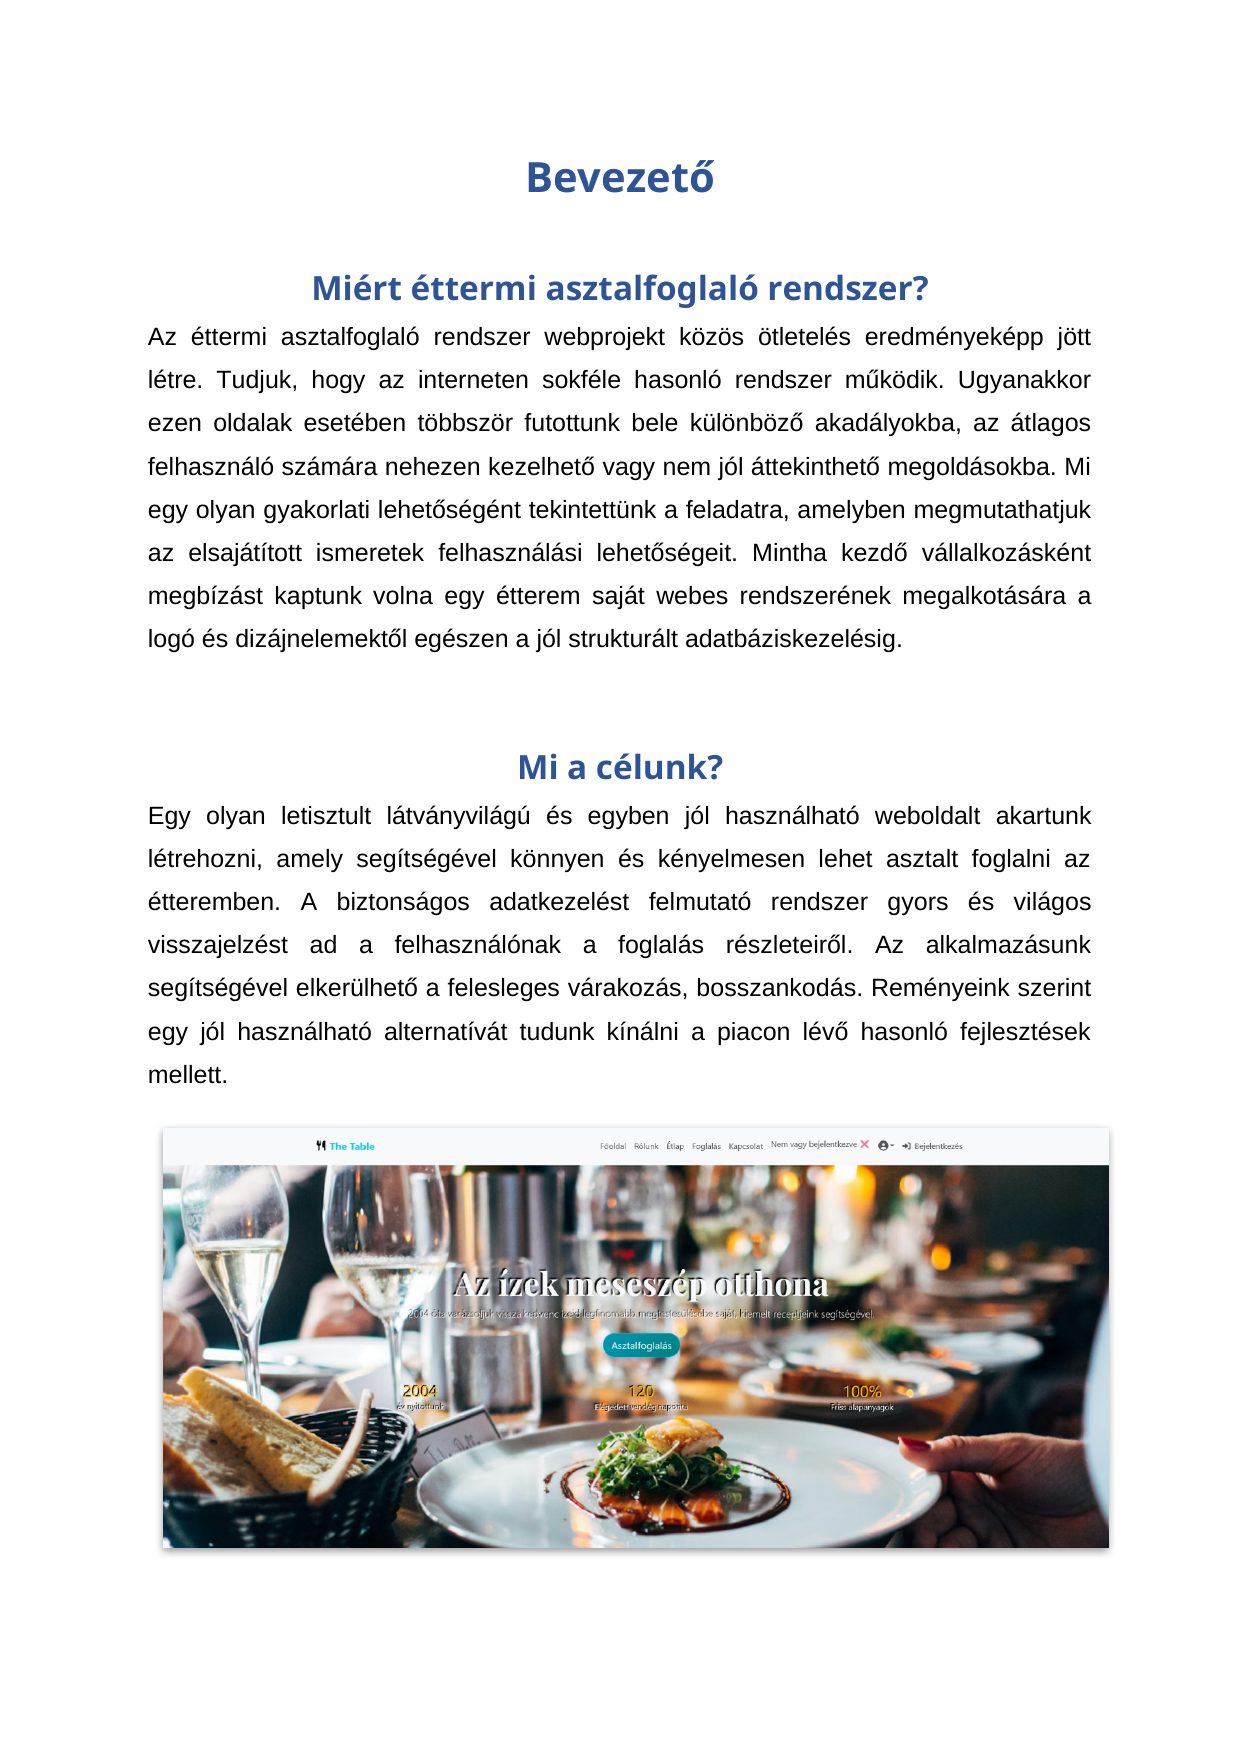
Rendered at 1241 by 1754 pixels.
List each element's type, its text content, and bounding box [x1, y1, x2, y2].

subtitle Miért éttermi asztalfoglaló rendszer? [148, 265, 1093, 310]
text Egy olyan letisztult látványvilágú és egyben jól használható weboldalt akartunk létrehozni, amely segítségével könnyen és kényelmesen lehet asztalt foglalni az étteremben. A biztonságos adatkezelést felmutató rendszer gyors és világos visszajelzést ad a felhasználónak a foglalás részleteiről. Az alkalmazásunk segítségével elkerülhető a felesleges várakozás, bosszankodás. Reményeink szerint egy jól használható alternatívát tudunk kínálni a piacon lévő hasonló fejlesztések mellett. [148, 801, 1093, 1088]
subtitle Mi a célunk? [148, 744, 1093, 789]
picture [163, 1128, 1109, 1548]
picture [163, 1531, 174, 1548]
subtitle Bevezető [148, 148, 1093, 204]
text Az éttermi asztalfoglaló rendszer webprojekt közös ötletelés eredményeképp jött létre. Tudjuk, hogy az interneten sokféle hasonló rendszer működik. Ugyanakkor ezen oldalak esetében többször futottunk bele különböző akadályokba, az átlagos felhasználó számára nehezen kezelhető vagy nem jól áttekinthető megoldásokba. Mi egy olyan gyakorlati lehetőségént tekintettünk a feladatra, amelyben megmutathatjuk az elsajátított ismeretek felhasználási lehetőségeit. Mintha kezdő vállalkozásként megbízást kaptunk volna egy étterem saját webes rendszerének megalkotására a logó és dizájnelemektől egészen a jól strukturált adatbáziskezelésig. [148, 322, 1093, 653]
